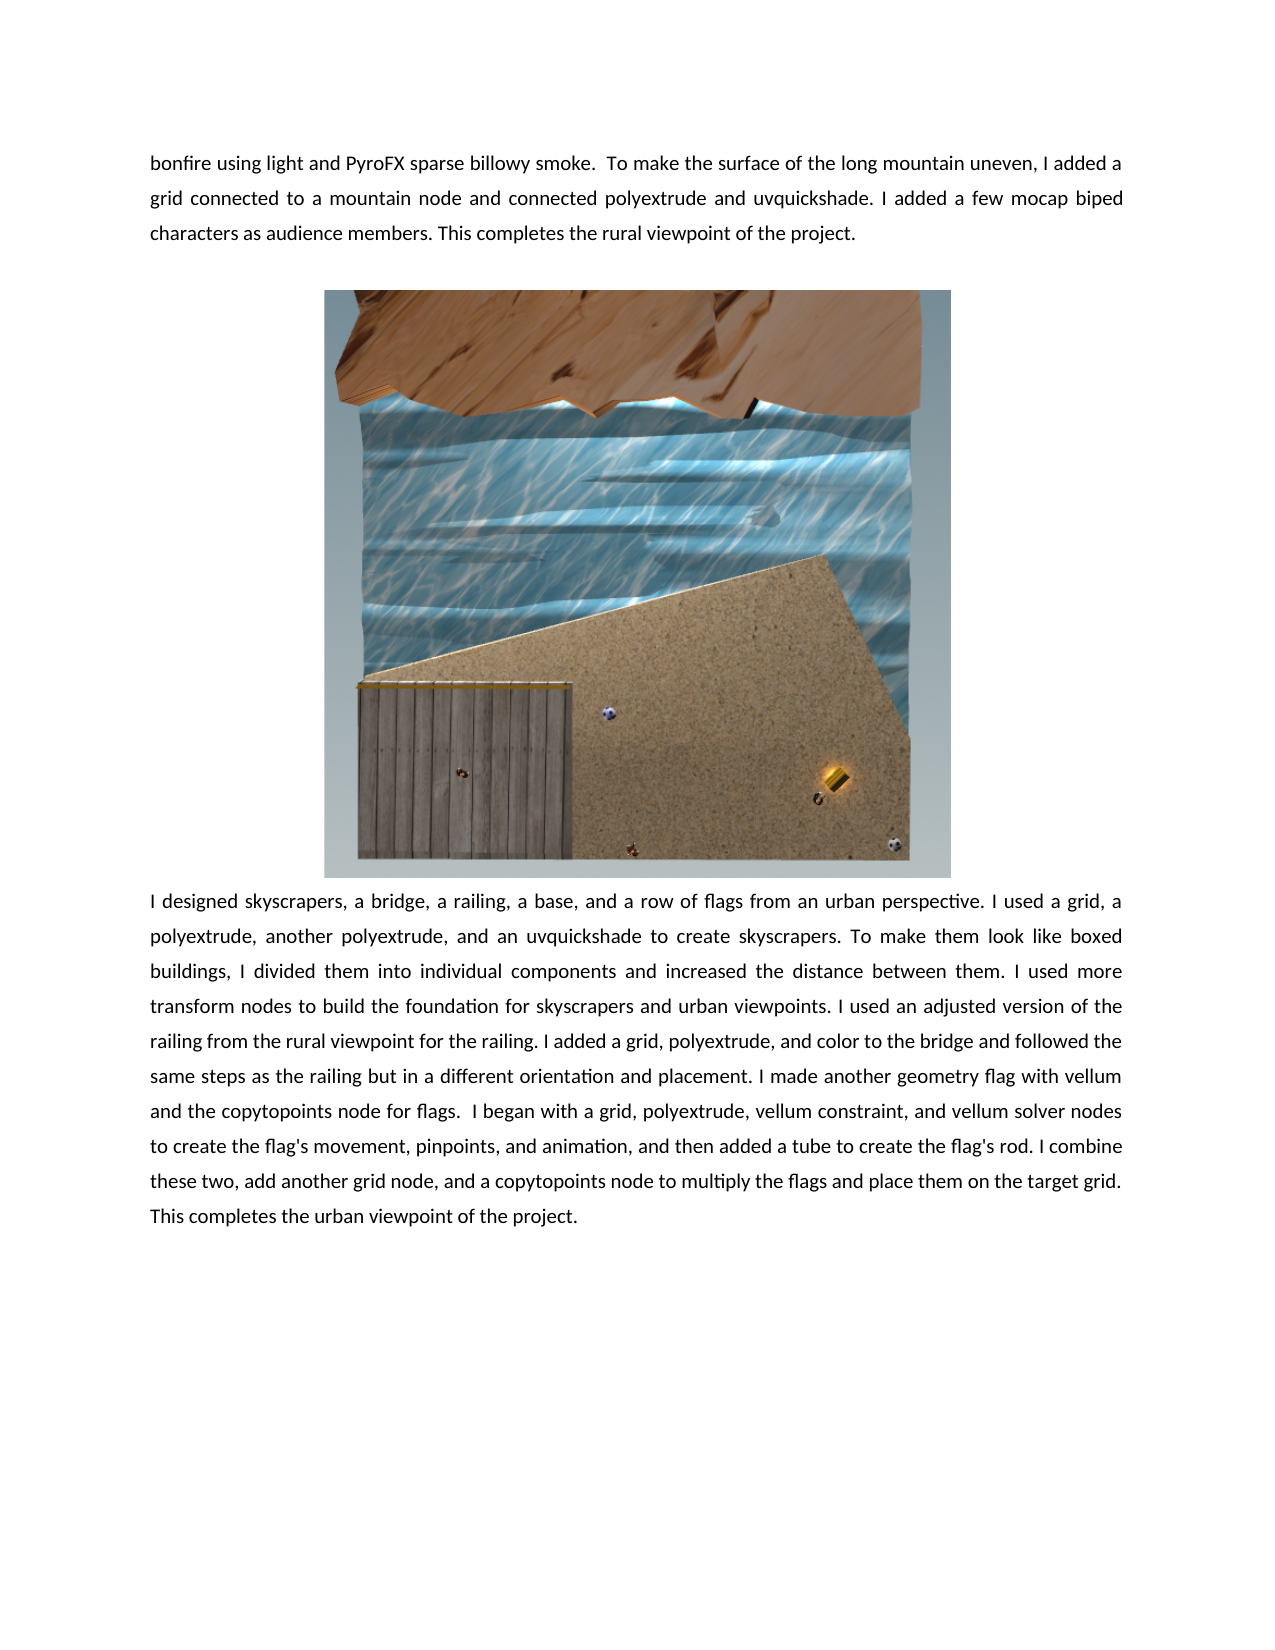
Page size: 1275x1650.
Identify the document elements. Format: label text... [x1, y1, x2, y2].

text I designed skyscrapers, a bridge, a railing, a base, and a row of flags from an urban perspective. I used a grid, a polyextrude, another polyextrude, and an uvquickshade to create skyscrapers. To make them look like boxed buildings, I divided them into individual components and increased the distance between them. I used more transform nodes to build the foundation for skyscrapers and urban viewpoints. I used an adjusted version of the railing from the rural viewpoint for the railing. I added a grid, polyextrude, and color to the bridge and followed the same steps as the railing but in a different orientation and placement. I made another geometry flag with vellum and the copytopoints node for flags. I began with a grid, polyextrude, vellum constraint, and vellum solver nodes to create the flag's movement, pinpoints, and animation, and then added a tube to create the flag's rod. I combine these two, add another grid node, and a copytopoints node to multiply the flags and place them on the target grid. This completes the urban viewpoint of the project. [150, 888, 1125, 1228]
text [150, 150, 1125, 245]
picture [324, 290, 951, 878]
